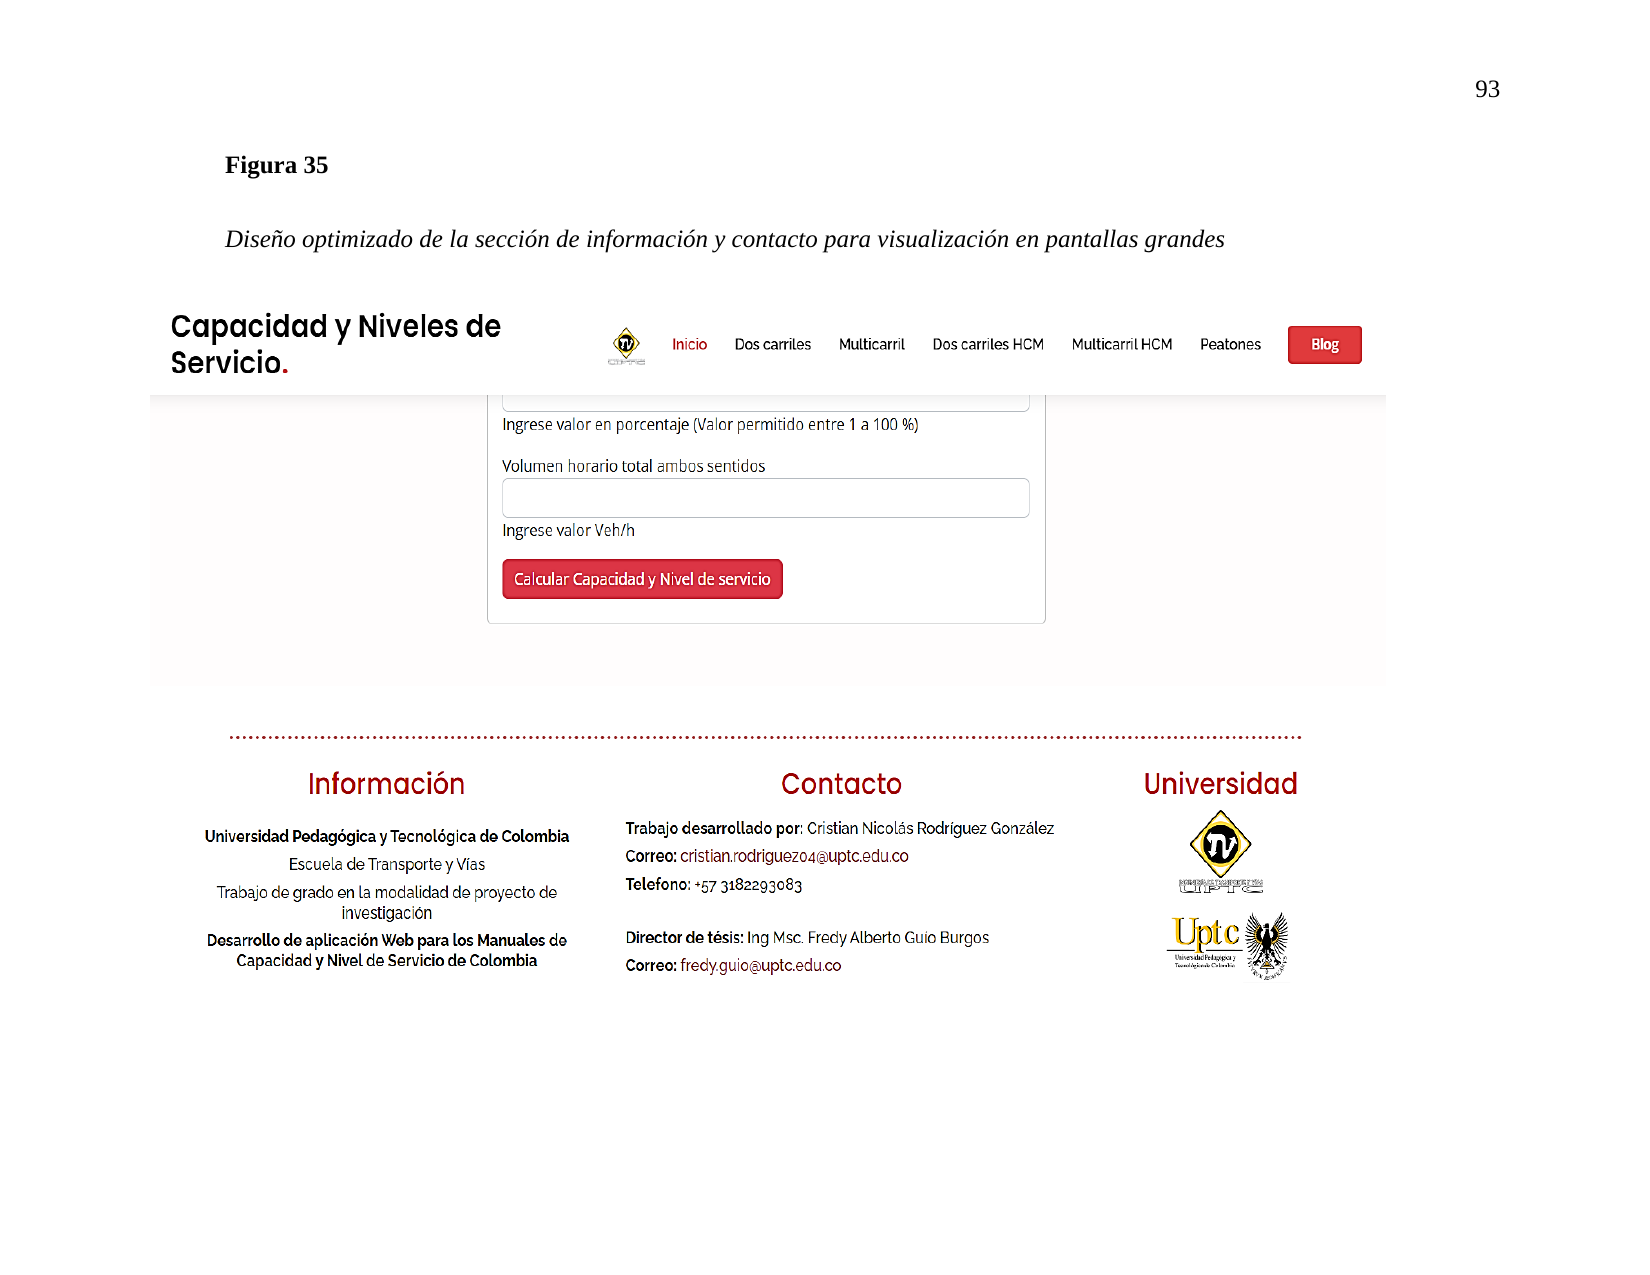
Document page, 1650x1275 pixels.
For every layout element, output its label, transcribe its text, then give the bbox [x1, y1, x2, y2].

picture [150, 281, 1386, 1011]
text Figura 35 [150, 150, 1500, 179]
